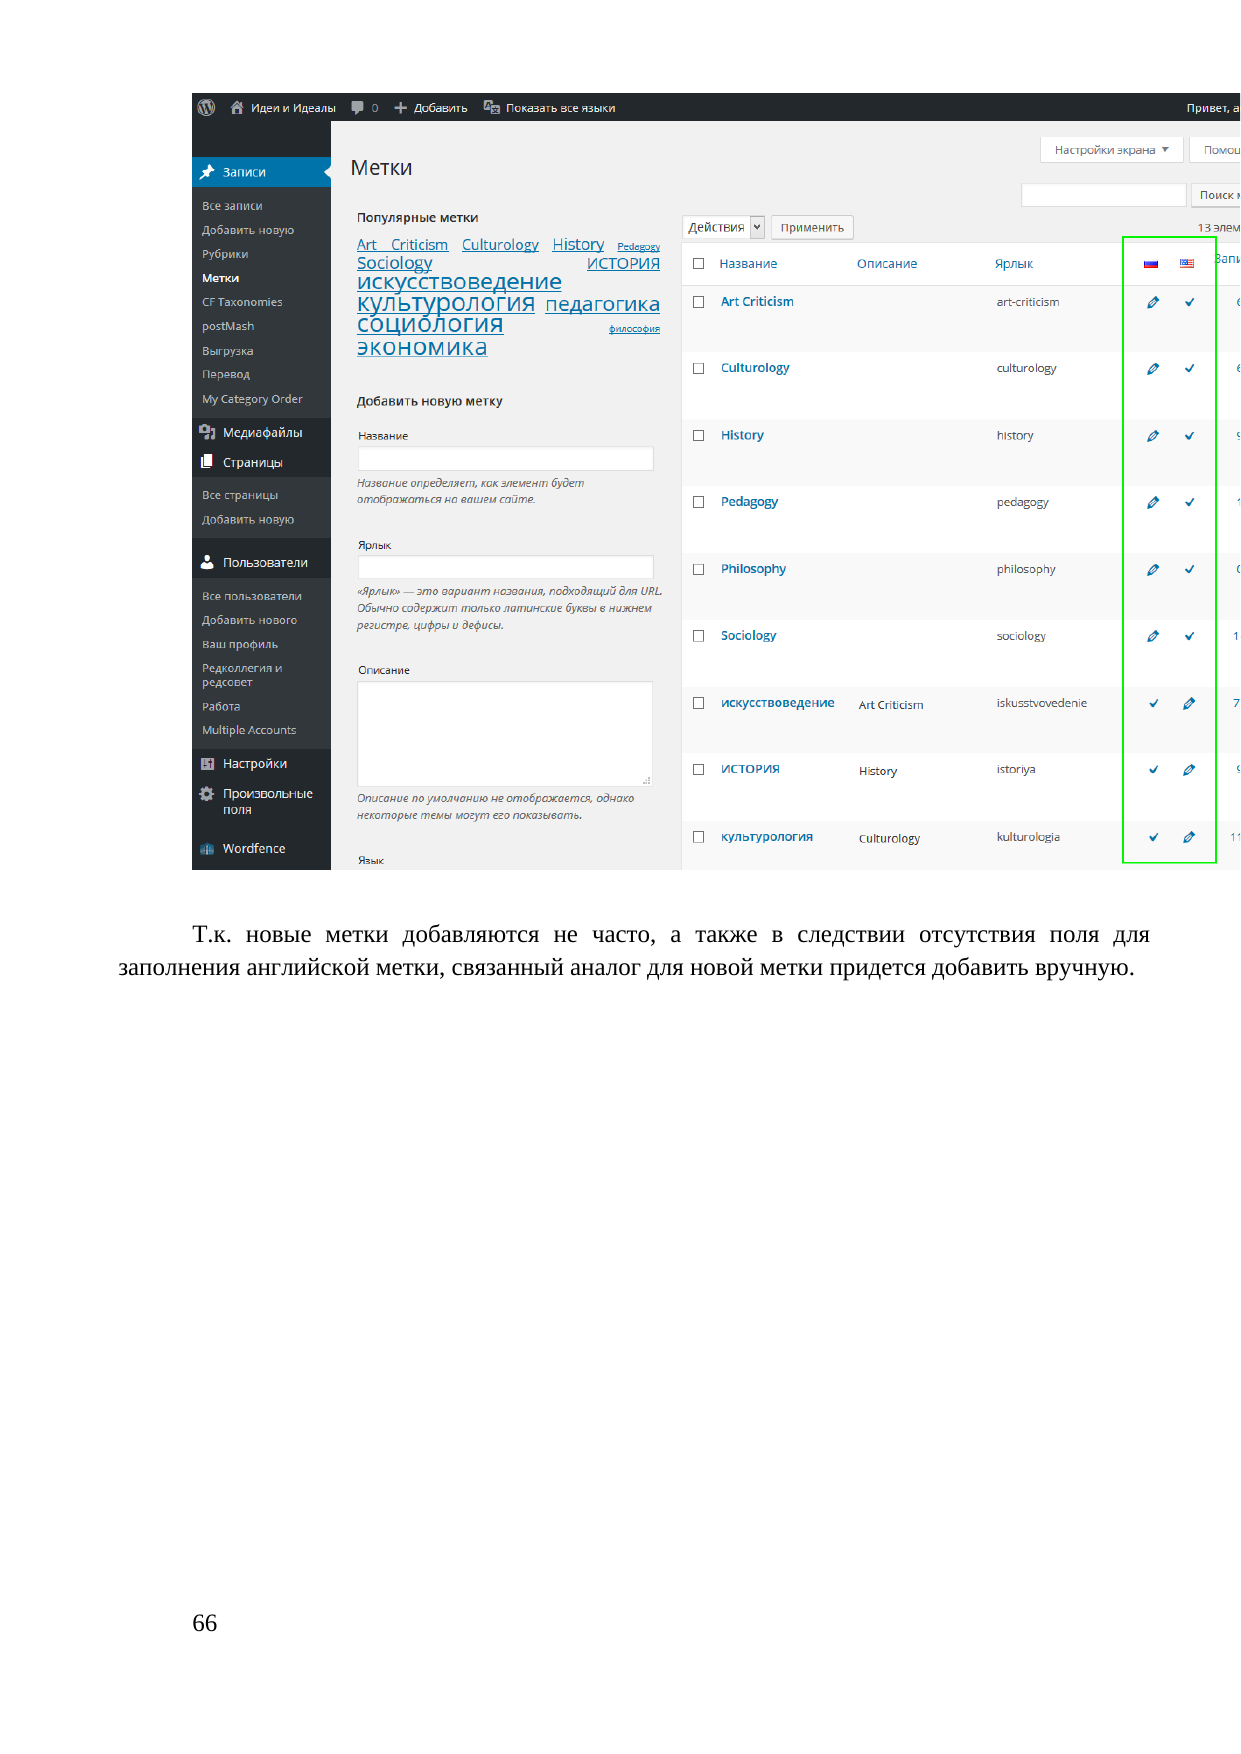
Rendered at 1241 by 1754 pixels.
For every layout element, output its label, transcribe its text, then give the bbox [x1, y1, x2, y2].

picture [203, 165, 213, 176]
picture [192, 93, 1241, 870]
text Т.к. новые метки добавляются не часто, а также в следствии отсутствия поля для заполнения английской метки, связанный аналог для новой метки придется добавить вручную. [118, 919, 1152, 981]
